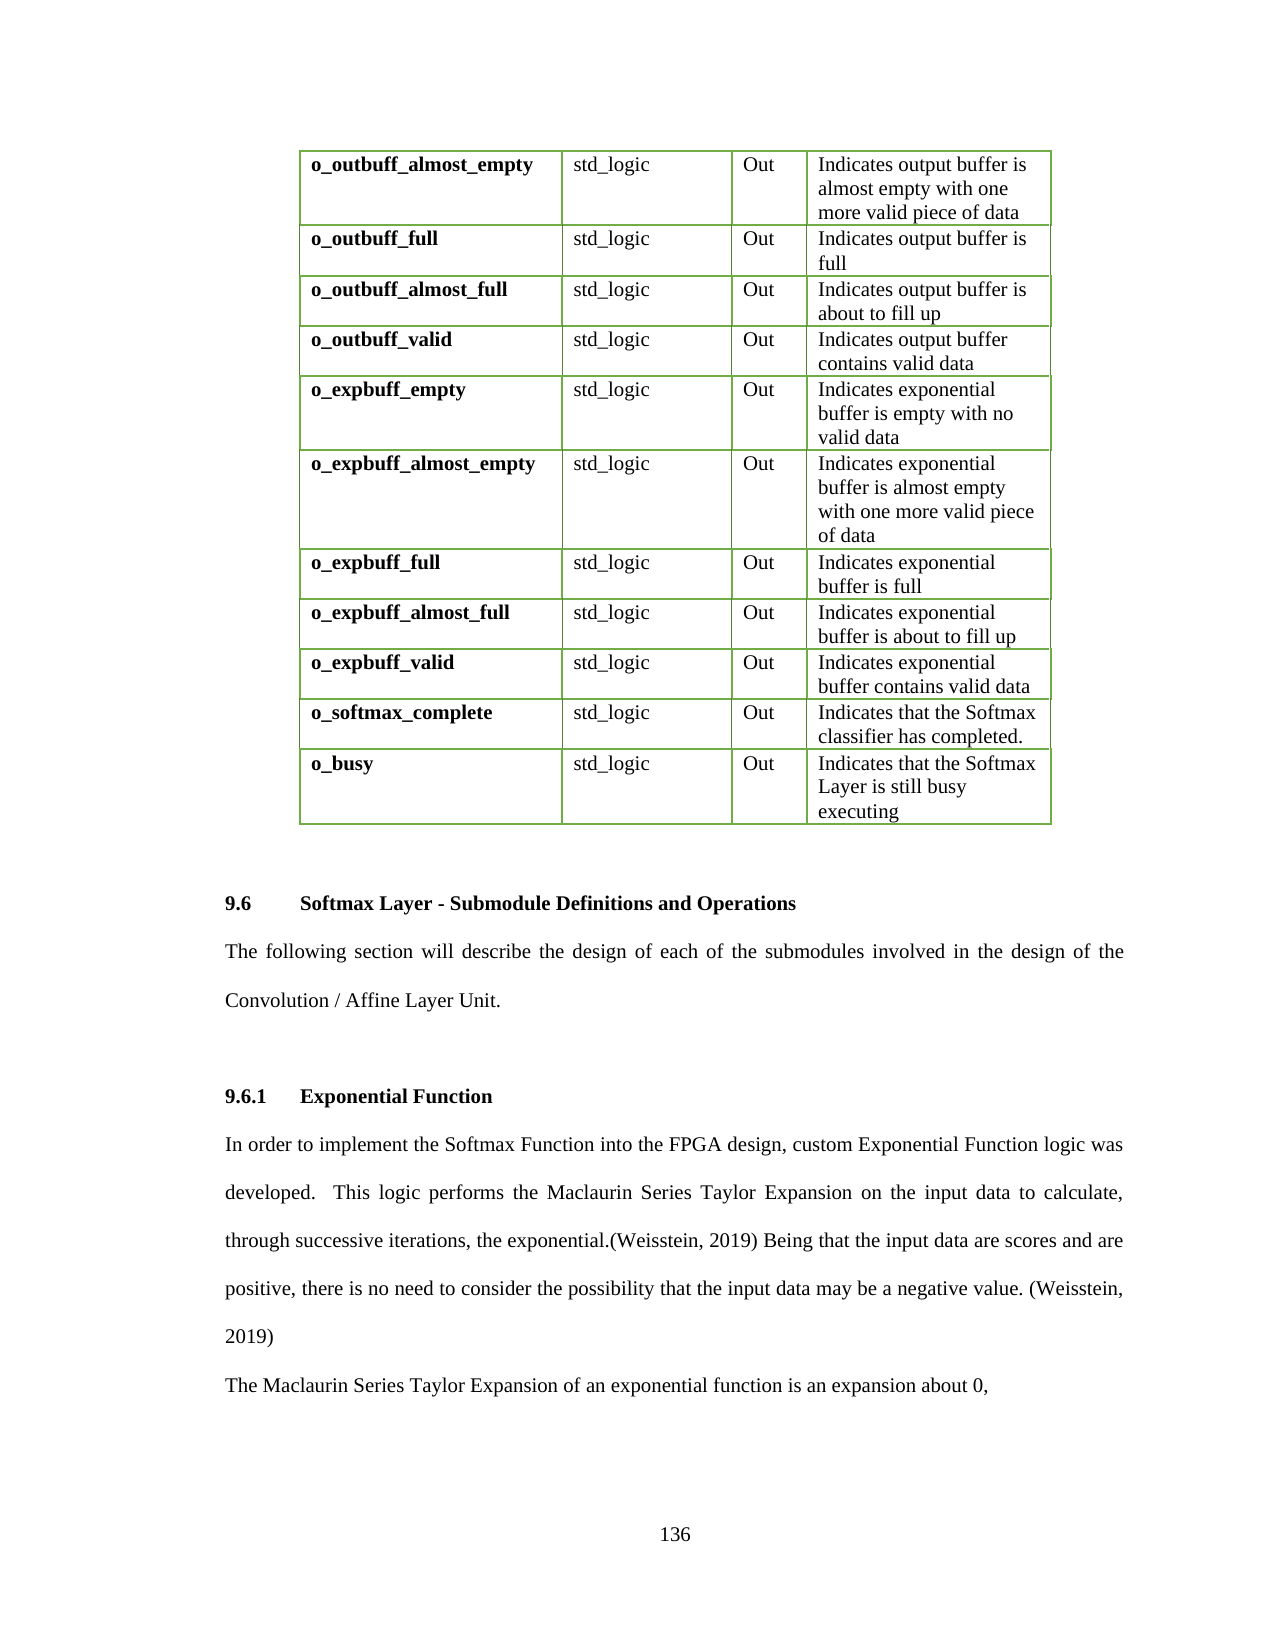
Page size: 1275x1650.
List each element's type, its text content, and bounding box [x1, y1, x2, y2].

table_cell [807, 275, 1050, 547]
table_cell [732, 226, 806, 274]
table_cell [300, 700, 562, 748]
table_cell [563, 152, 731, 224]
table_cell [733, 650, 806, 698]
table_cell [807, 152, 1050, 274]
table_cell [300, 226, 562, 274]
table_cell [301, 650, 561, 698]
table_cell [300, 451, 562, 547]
text The following section will describe the design of each of the submodules involved in the design of the Convolution / Affine Layer Unit. [225, 939, 1125, 1012]
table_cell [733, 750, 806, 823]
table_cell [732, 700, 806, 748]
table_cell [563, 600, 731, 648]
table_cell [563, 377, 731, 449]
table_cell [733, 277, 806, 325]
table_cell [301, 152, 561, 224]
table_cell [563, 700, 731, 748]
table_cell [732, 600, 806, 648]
list Exponential Function [225, 1084, 1125, 1108]
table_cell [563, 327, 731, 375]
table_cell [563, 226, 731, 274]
list Softmax Layer - Submodule Definitions and Operations [225, 891, 1125, 915]
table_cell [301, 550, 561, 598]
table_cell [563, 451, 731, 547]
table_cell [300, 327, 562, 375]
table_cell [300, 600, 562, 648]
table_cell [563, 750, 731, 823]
text In order to implement the Softmax Function into the FPGA design, custom Exponential Function logic was developed. This logic performs the Maclaurin Series Taylor Expansion on the input data to calculate, through successive iterations, the exponential.(Weisstein, 2019) Being that the input data are scores and are positive, there is no need to consider the possibility that the input data may be a negative value. (Weisstein, 2019) [225, 1132, 1125, 1348]
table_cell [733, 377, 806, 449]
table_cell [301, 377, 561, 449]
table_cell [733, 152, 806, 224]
text The Maclaurin Series Taylor Expansion of an exponential function is an expansion about 0, [225, 1373, 1125, 1397]
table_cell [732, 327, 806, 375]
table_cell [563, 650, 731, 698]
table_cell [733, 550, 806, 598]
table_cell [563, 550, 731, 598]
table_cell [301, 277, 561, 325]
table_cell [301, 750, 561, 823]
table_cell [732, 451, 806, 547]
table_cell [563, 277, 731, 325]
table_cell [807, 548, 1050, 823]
